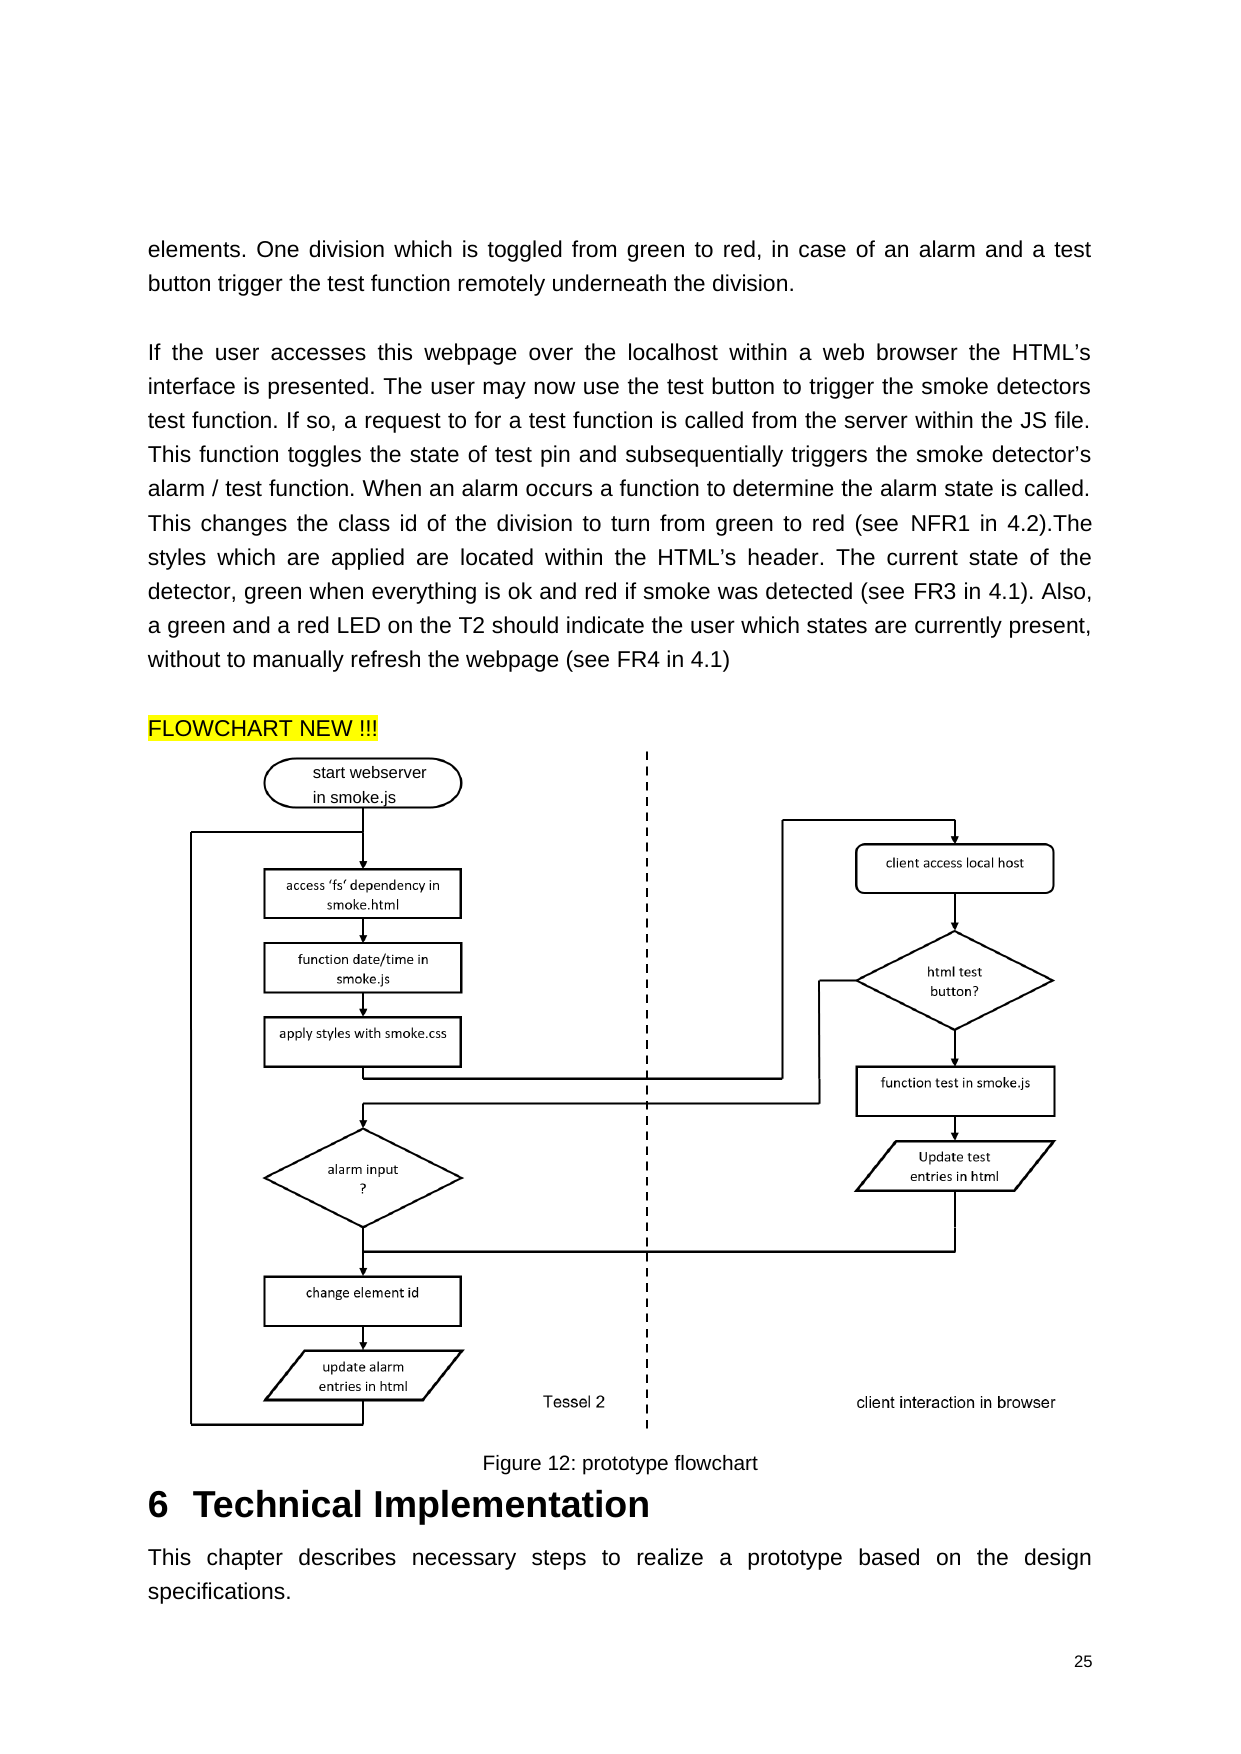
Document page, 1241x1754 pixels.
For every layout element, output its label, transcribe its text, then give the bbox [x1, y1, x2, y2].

text Figure 12: prototype flowchart [148, 1451, 1092, 1474]
text If the user accesses this webpage over the localhost within a web browser the HTML’s interface is presented. The user may now use the test button to trigger the smoke detectors test function. If so, a request to for a test function is called from the server within the JS file. This function toggles the state of test pin and subsequentially triggers the smoke detector’s alarm / test function. When an alarm occurs a function to determine the alarm state is called. This changes the class id of the division to turn from green to red (see NFR1 in 4.2).The styles which are applied are located within the HTML’s header. The current state of the detector, green when everything is ok and red if smoke was detected (see FR3 in 4.1). Also, a green and a red LED on the T2 should indicate the user which states are currently present, without to manually refresh the webpage (see FR4 in 4.1) [148, 339, 1092, 673]
picture [177, 748, 1063, 1431]
text FLOWCHART NEW !!! [148, 714, 1092, 741]
subtitle Technical Implementation [148, 1482, 1092, 1525]
text This chapter describes necessary steps to realize a prototype based on the design specifications. [148, 1544, 1092, 1604]
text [148, 236, 1092, 297]
